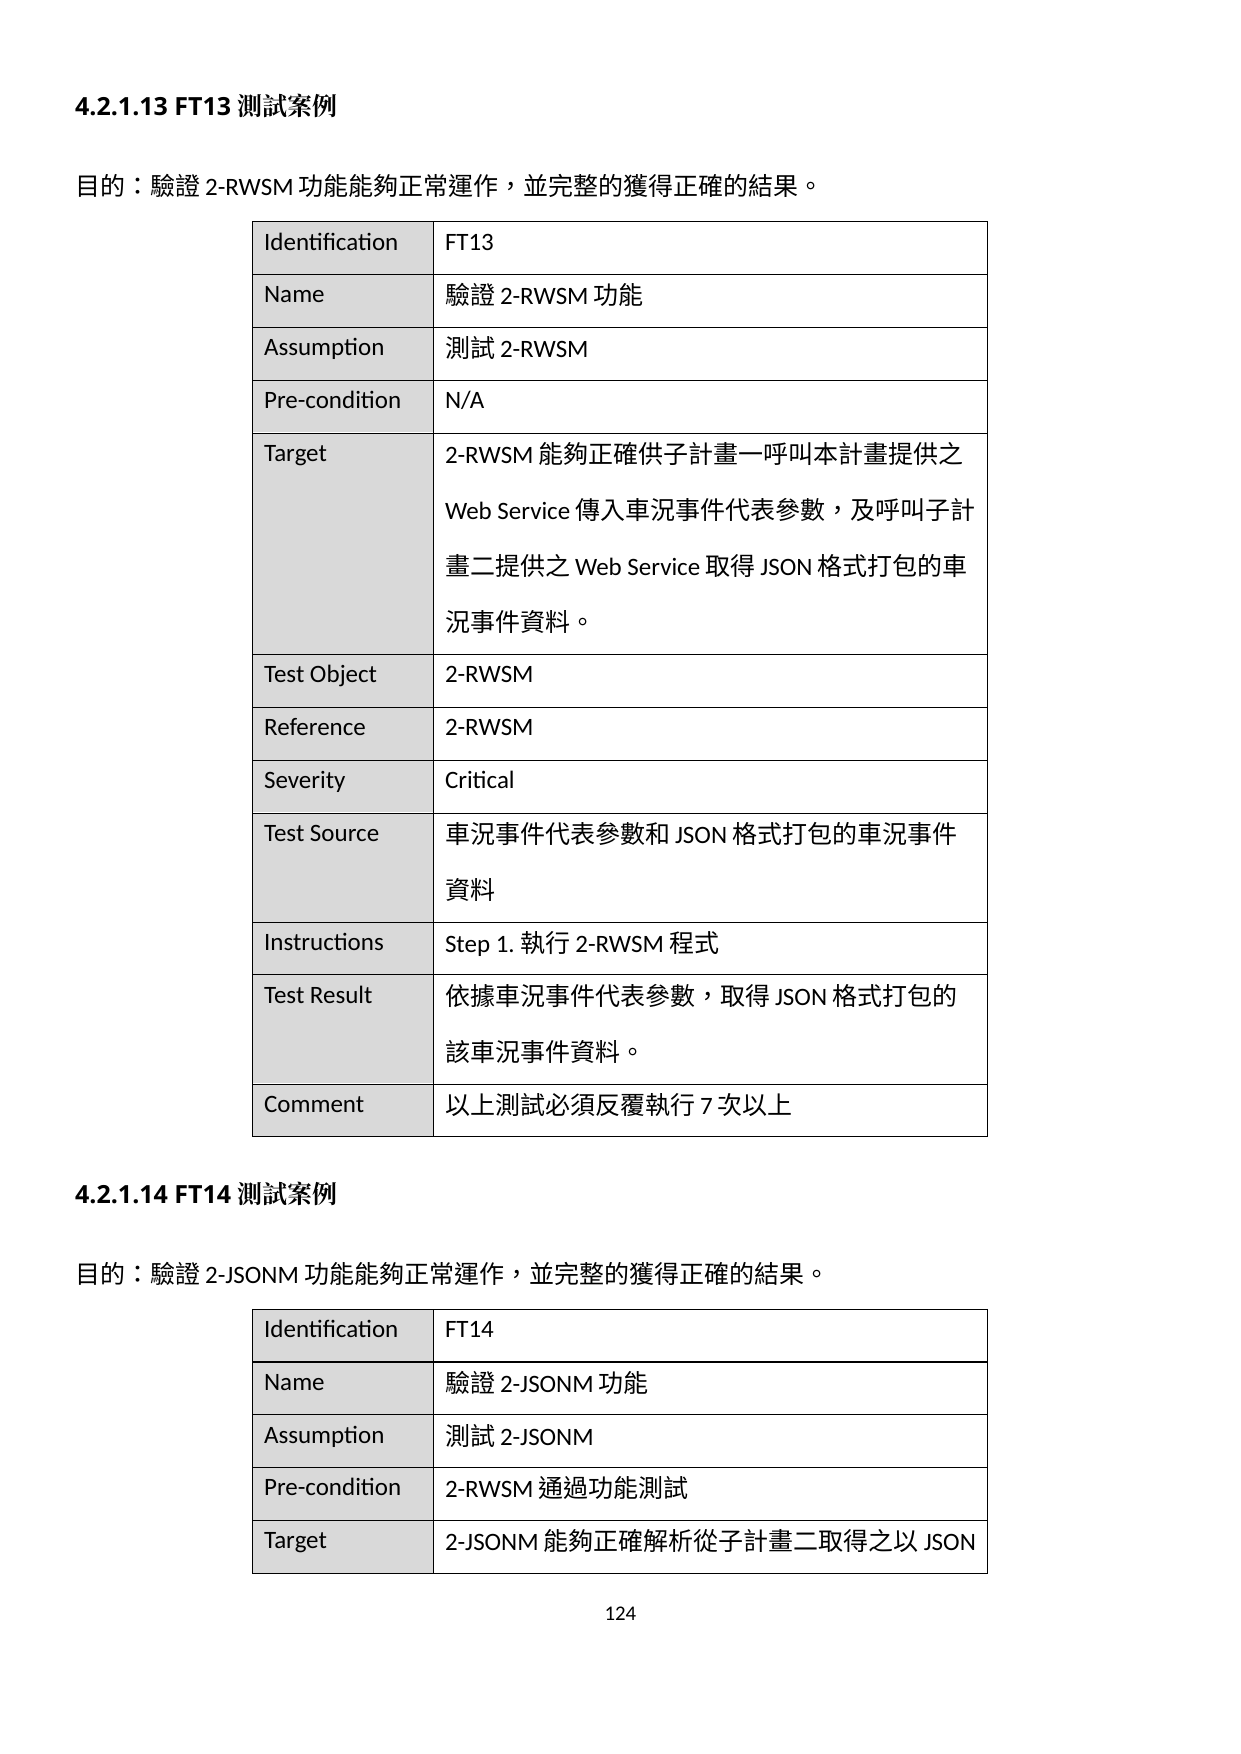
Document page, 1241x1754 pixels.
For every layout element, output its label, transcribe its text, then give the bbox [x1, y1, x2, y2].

table_cell Name [253, 275, 433, 327]
subtitle 4.2.1.13 FT13 測試案例 [75, 87, 1165, 125]
table_cell Target [253, 434, 433, 654]
table_cell Comment [253, 1085, 433, 1136]
table_cell Test Object [253, 655, 433, 707]
table_cell 以上測試必須反覆執行7次以上 [434, 1085, 987, 1136]
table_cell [434, 1521, 987, 1573]
table_cell 驗證2-JSONM功能 [434, 1363, 987, 1414]
table_cell Instructions [253, 923, 433, 974]
table_cell 2-RWSM [434, 655, 987, 707]
table_cell 2-RWSM [434, 708, 987, 760]
table_cell 2-RWSM能夠正確供子計畫一呼叫本計畫提供之Web Service傳入車況事件代表參數，及呼叫子計畫二提供之Web Service取得JSON格式打包的車況事件資料。 [434, 434, 987, 654]
table_cell Assumption [253, 1415, 433, 1467]
table_cell Severity [253, 761, 433, 812]
table_cell 車況事件代表參數和JSON格式打包的車況事件資料 [434, 814, 987, 922]
table_cell Pre-condition [253, 381, 433, 432]
text 目的：驗證2-RWSM功能能夠正常運作，並完整的獲得正確的結果。 [75, 167, 1165, 203]
text 目的：驗證2-JSONM功能能夠正常運作，並完整的獲得正確的結果。 [75, 1254, 1165, 1291]
table_header Identification [253, 222, 433, 274]
table_cell Target [253, 1521, 433, 1573]
table_cell Step 1. 執行2-RWSM程式 [434, 923, 987, 974]
table_cell 測試2-RWSM [434, 328, 987, 380]
table_header Identification [253, 1310, 433, 1361]
table_cell Test Source [253, 814, 433, 922]
table_cell 2-RWSM通過功能測試 [434, 1468, 987, 1520]
table_cell 依據車況事件代表參數，取得JSON格式打包的該車況事件資料。 [434, 975, 987, 1083]
table_cell Reference [253, 708, 433, 760]
table_cell N/A [434, 381, 987, 432]
table_header FT13 [434, 222, 987, 274]
subtitle 4.2.1.14 FT14 測試案例 [75, 1175, 1165, 1212]
table_header FT14 [434, 1310, 987, 1361]
table_cell 測試2-JSONM [434, 1415, 987, 1467]
table_cell Test Result [253, 975, 433, 1083]
table_cell Assumption [253, 328, 433, 380]
table_cell 驗證2-RWSM功能 [434, 275, 987, 327]
table_cell Critical [434, 761, 987, 812]
table_cell Name [253, 1363, 433, 1414]
table_cell Pre-condition [253, 1468, 433, 1520]
